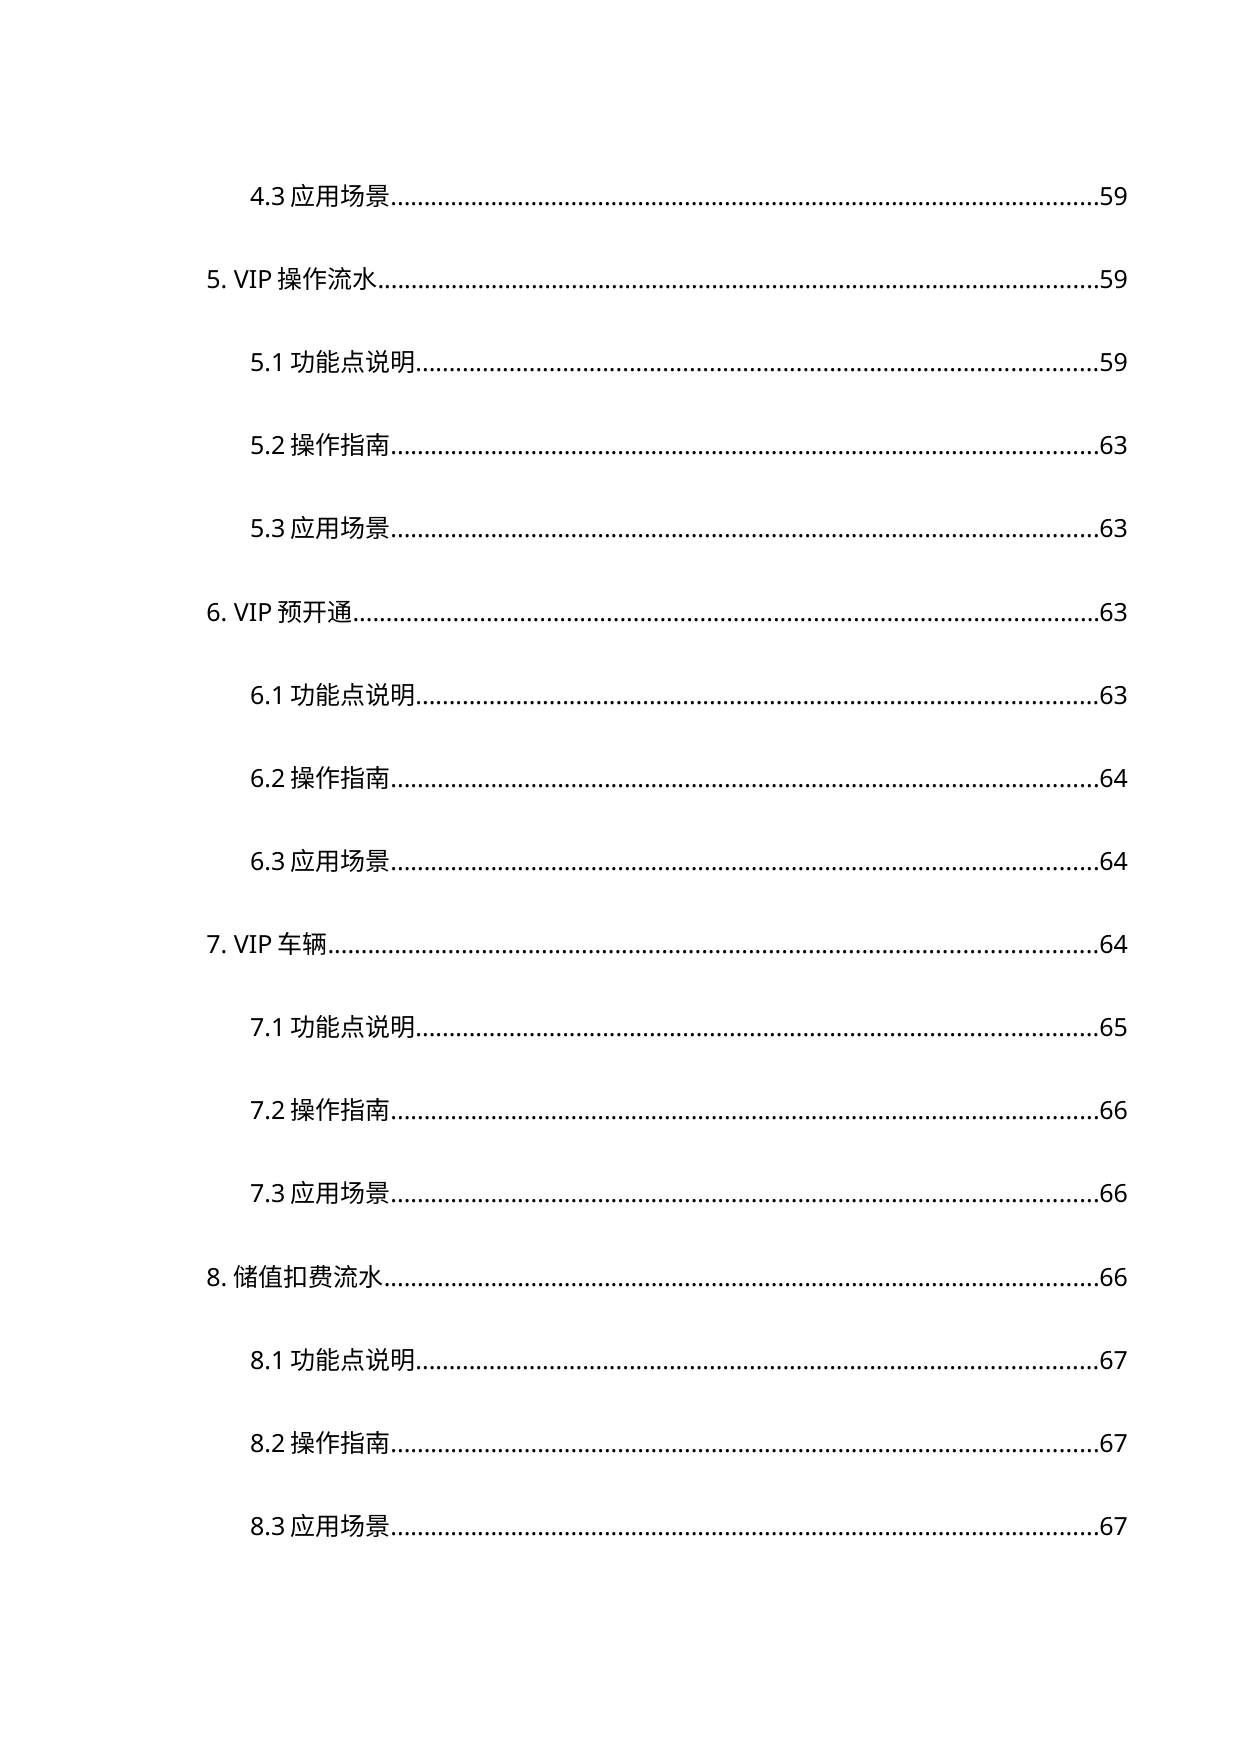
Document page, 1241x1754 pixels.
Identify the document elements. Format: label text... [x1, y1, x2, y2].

text 8.1功能点说明 67 [200, 1326, 1128, 1391]
text 7. VIP车辆 64 [156, 910, 1128, 975]
text 8. 储值扣费流水 66 [156, 1243, 1128, 1308]
text 5. VIP操作流水 59 [156, 245, 1128, 310]
text 6.3应用场景 64 [200, 827, 1128, 892]
text 8.2操作指南 67 [200, 1409, 1128, 1474]
text 6. VIP预开通 63 [156, 578, 1128, 643]
text 5.2操作指南 63 [200, 411, 1128, 476]
text 5.1功能点说明 59 [200, 328, 1128, 393]
text 6.2操作指南 64 [200, 744, 1128, 809]
text 8.3应用场景 67 [200, 1492, 1128, 1557]
text 4.3应用场景 59 [200, 162, 1128, 227]
text 5.3应用场景 63 [200, 494, 1128, 559]
text 7.3应用场景 66 [200, 1159, 1128, 1224]
text 6.1功能点说明 63 [200, 661, 1128, 726]
text 7.2操作指南 66 [200, 1076, 1128, 1141]
text 7.1功能点说明 65 [200, 993, 1128, 1058]
